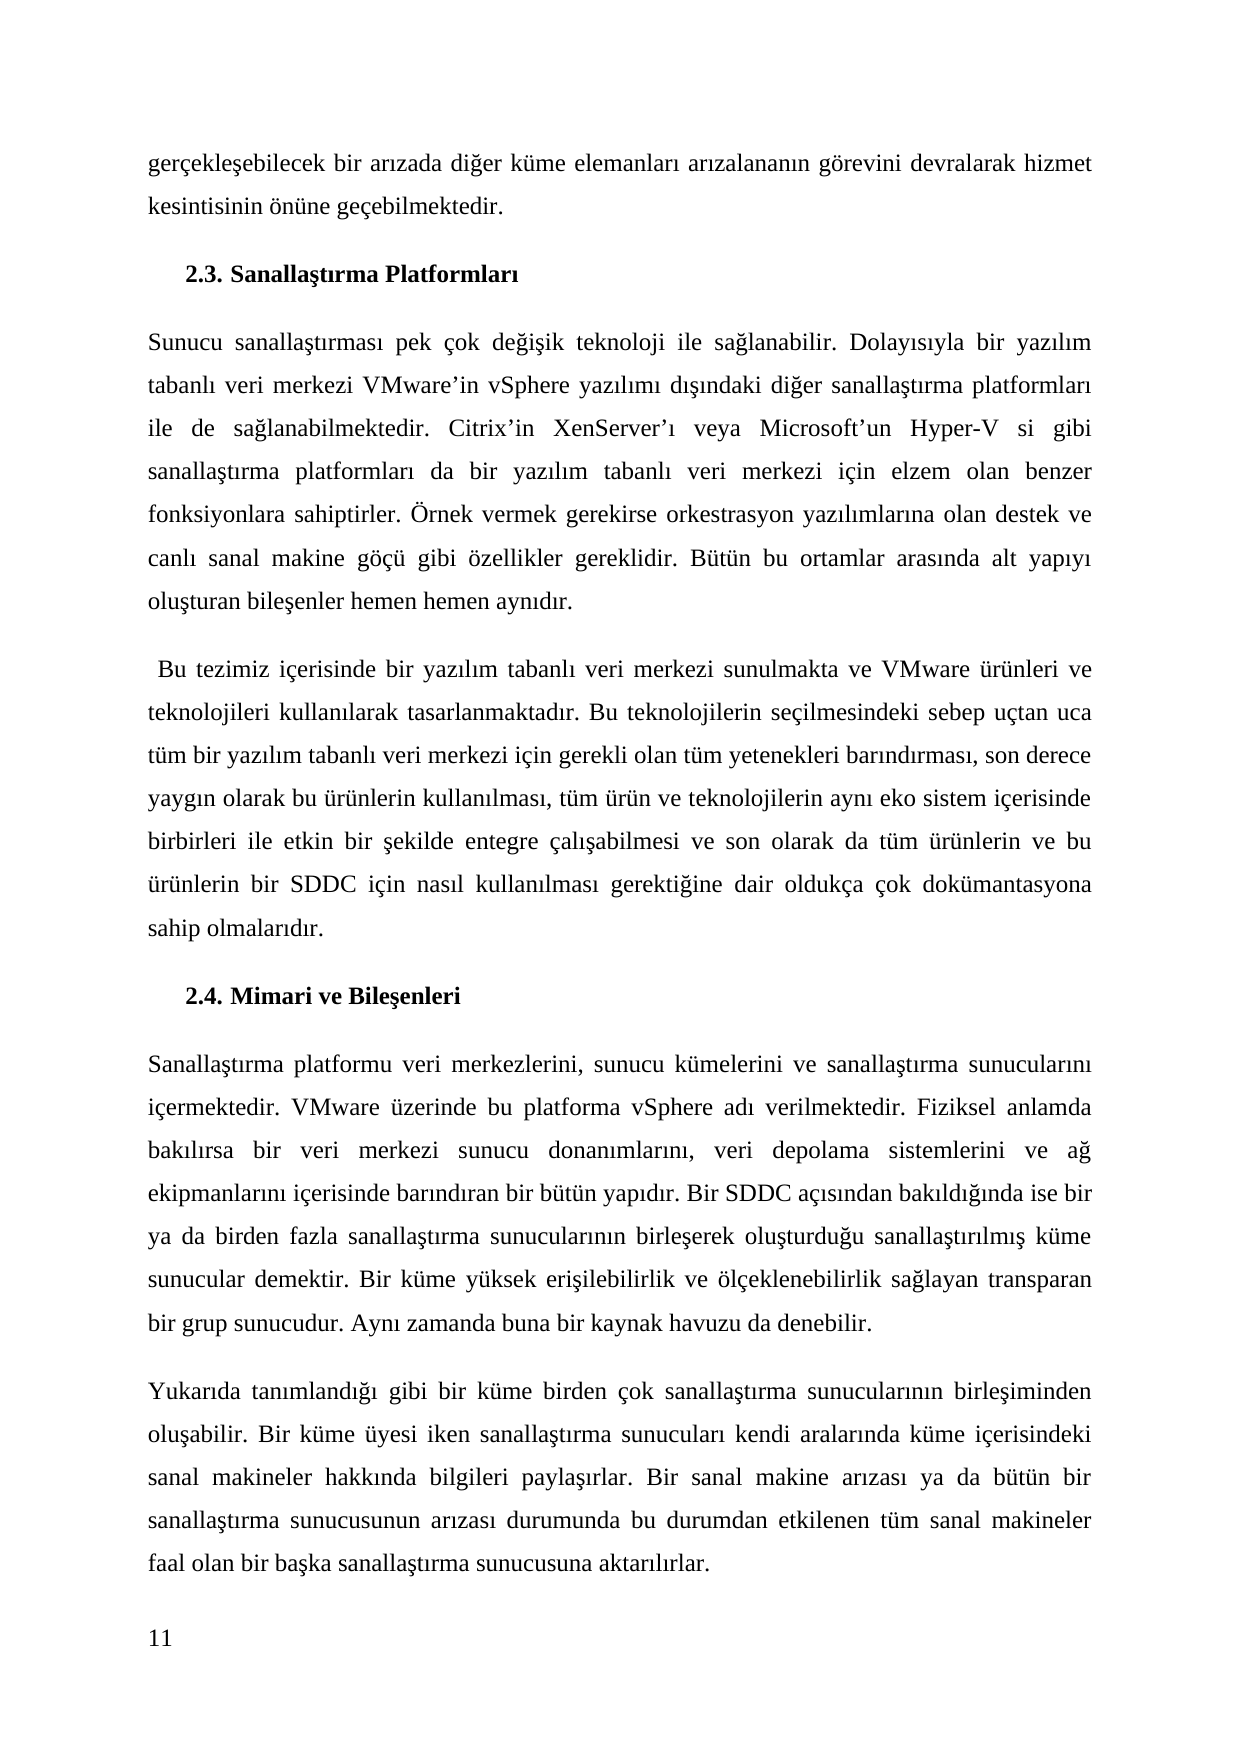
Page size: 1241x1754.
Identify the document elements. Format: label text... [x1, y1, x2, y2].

list Mimari ve Bileşenleri [185, 981, 1093, 1009]
text Yukarıda tanımlandığı gibi bir küme birden çok sanallaştırma sunucularının birleşiminden oluşabilir. Bir küme üyesi iken sanallaştırma sunucuları kendi aralarında küme içerisindeki sanal makineler hakkında bilgileri paylaşırlar. Bir sanal makine arızası ya da bütün bir sanallaştırma sunucusunun arızası durumunda bu durumdan etkilenen tüm sanal makineler faal olan bir başka sanallaştırma sunucusuna aktarılırlar. [148, 1376, 1093, 1577]
text Sunucu sanallaştırması pek çok değişik teknoloji ile sağlanabilir. Dolayısıyla bir yazılım tabanlı veri merkezi VMware’in vSphere yazılımı dışındaki diğer sanallaştırma platformları ile de sağlanabilmektedir. Citrix’in XenServer’ı veya Microsoft’un Hyper-V si gibi sanallaştırma platformları da bir yazılım tabanlı veri merkezi için elzem olan benzer fonksiyonlara sahiptirler. Örnek vermek gerekirse orkestrasyon yazılımlarına olan destek ve canlı sanal makine göçü gibi özellikler gereklidir. Bütün bu ortamlar arasında alt yapıyı oluşturan bileşenler hemen hemen aynıdır. [148, 327, 1093, 614]
list Sanallaştırma Platformları [185, 259, 1093, 288]
text Sanallaştırma platformu veri merkezlerini, sunucu kümelerini ve sanallaştırma sunucularını içermektedir. VMware üzerinde bu platforma vSphere adı verilmektedir. Fiziksel anlamda bakılırsa bir veri merkezi sunucu donanımlarını, veri depolama sistemlerini ve ağ ekipmanlarını içerisinde barındıran bir bütün yapıdır. Bir SDDC açısından bakıldığında ise bir ya da birden fazla sanallaştırma sunucularının birleşerek oluşturduğu sanallaştırılmış küme sunucular demektir. Bir küme yüksek erişilebilirlik ve ölçeklenebilirlik sağlayan transparan bir grup sunucudur. Aynı zamanda buna bir kaynak havuzu da denebilir. [148, 1049, 1093, 1336]
text Bu tezimiz içerisinde bir yazılım tabanlı veri merkezi sunulmakta ve VMware ürünleri ve teknolojileri kullanılarak tasarlanmaktadır. Bu teknolojilerin seçilmesindeki sebep uçtan uca tüm bir yazılım tabanlı veri merkezi için gerekli olan tüm yetenekleri barındırması, son derece yaygın olarak bu ürünlerin kullanılması, tüm ürün ve teknolojilerin aynı eko sistem içerisinde birbirleri ile etkin bir şekilde entegre çalışabilmesi ve son olarak da tüm ürünlerin ve bu ürünlerin bir SDDC için nasıl kullanılması gerektiğine dair oldukça çok dokümantasyona sahip olmalarıdır. [148, 654, 1093, 941]
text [148, 148, 1093, 219]
